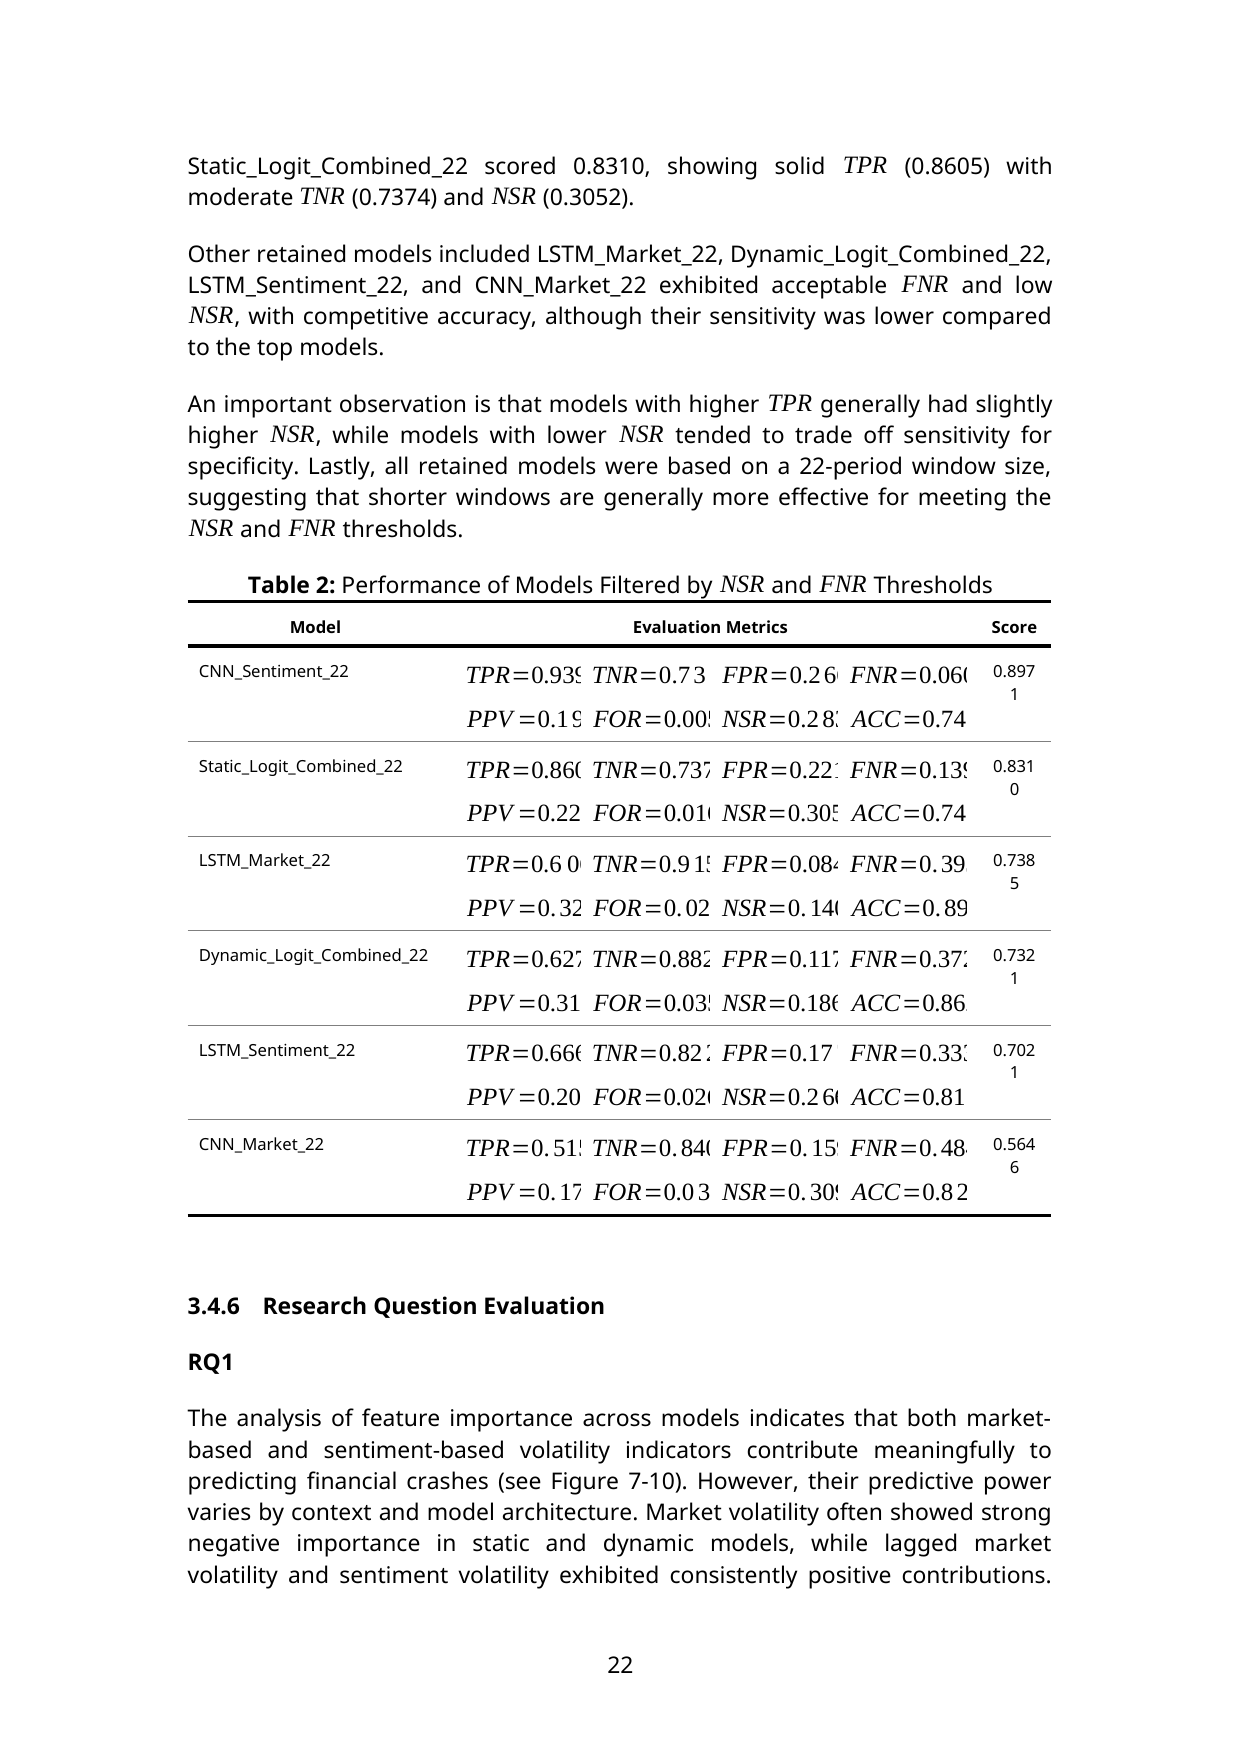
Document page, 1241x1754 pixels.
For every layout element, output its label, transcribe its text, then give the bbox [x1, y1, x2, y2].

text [187, 150, 1053, 212]
table_header Model [188, 603, 443, 644]
table_cell CNN_Sentiment_22 [188, 648, 443, 741]
table_cell 0.8971 [978, 648, 1051, 741]
text Table 2: Performance of Models Filtered by and Thresholds [187, 569, 1053, 600]
table_cell [443, 1120, 977, 1214]
text Other retained models included LSTM_Market_22, Dynamic_Logit_Combined_22, LSTM_Sentiment_22, and CNN_Market_22 exhibited acceptable and low , with competitive accuracy, although their sensitivity was lower compared to the top models. [187, 237, 1053, 362]
table_cell [443, 931, 977, 1025]
text An important observation is that models with higher generally had slightly higher , while models with lower tended to trade off sensitivity for specificity. Lastly, all retained models were based on a 22-period window size, suggesting that shorter windows are generally more effective for meeting the and thresholds. [187, 387, 1053, 544]
table_cell 0.5646 [978, 1120, 1051, 1214]
subtitle Research Question Evaluation [187, 1290, 1053, 1321]
table_cell [443, 742, 977, 836]
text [187, 1402, 1053, 1590]
table_cell Static_Logit_Combined_22 [188, 742, 443, 836]
table_cell Dynamic_Logit_Combined_22 [188, 931, 443, 1025]
table_cell 0.7321 [978, 931, 1051, 1025]
table_cell LSTM_Sentiment_22 [188, 1026, 443, 1119]
table_cell [443, 1026, 977, 1119]
table_header Evaluation Metrics [443, 603, 977, 644]
table_cell LSTM_Market_22 [188, 837, 443, 930]
table_cell [443, 648, 977, 741]
table_cell CNN_Market_22 [188, 1120, 443, 1214]
table_cell 0.7021 [978, 1026, 1051, 1119]
table_cell 0.8310 [978, 742, 1051, 836]
table_header Score [978, 603, 1051, 644]
table_cell [443, 837, 977, 930]
table_cell 0.7385 [978, 837, 1051, 930]
text RQ1 [187, 1346, 1053, 1377]
